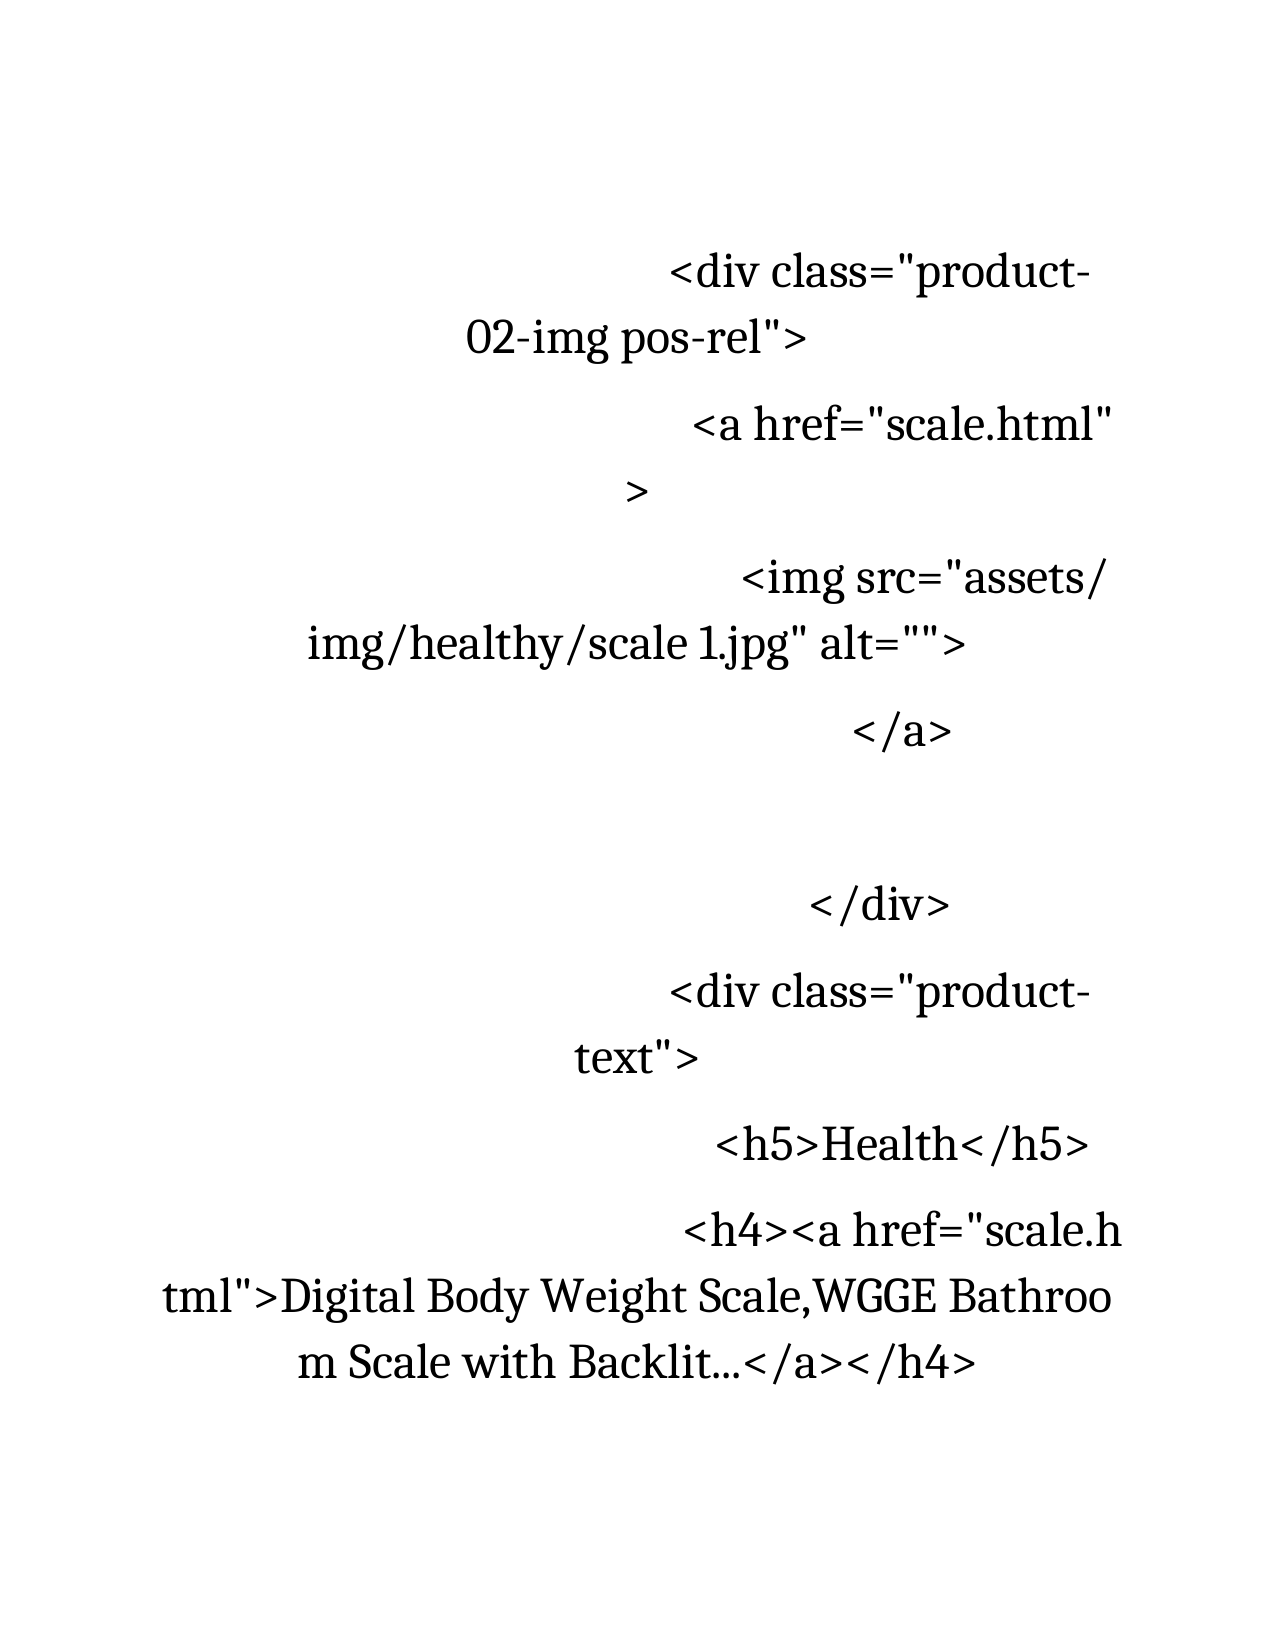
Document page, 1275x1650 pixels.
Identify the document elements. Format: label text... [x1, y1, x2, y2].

text <a href="scale.html"> [150, 396, 1125, 519]
text <h5>Health</h5> [150, 1115, 1125, 1172]
text <div class="product-02-img pos-rel"> [150, 243, 1125, 366]
text <img src="assets/img/healthy/scale 1.jpg" alt=""> [150, 548, 1125, 672]
text </div> [150, 875, 1125, 933]
text <h4><a href="scale.html">Digital Body Weight Scale,WGGE Bathroom Scale with Backlit...</a></h4> [150, 1202, 1125, 1391]
text <div class="product-text"> [150, 962, 1125, 1086]
text </a> [150, 701, 1125, 759]
